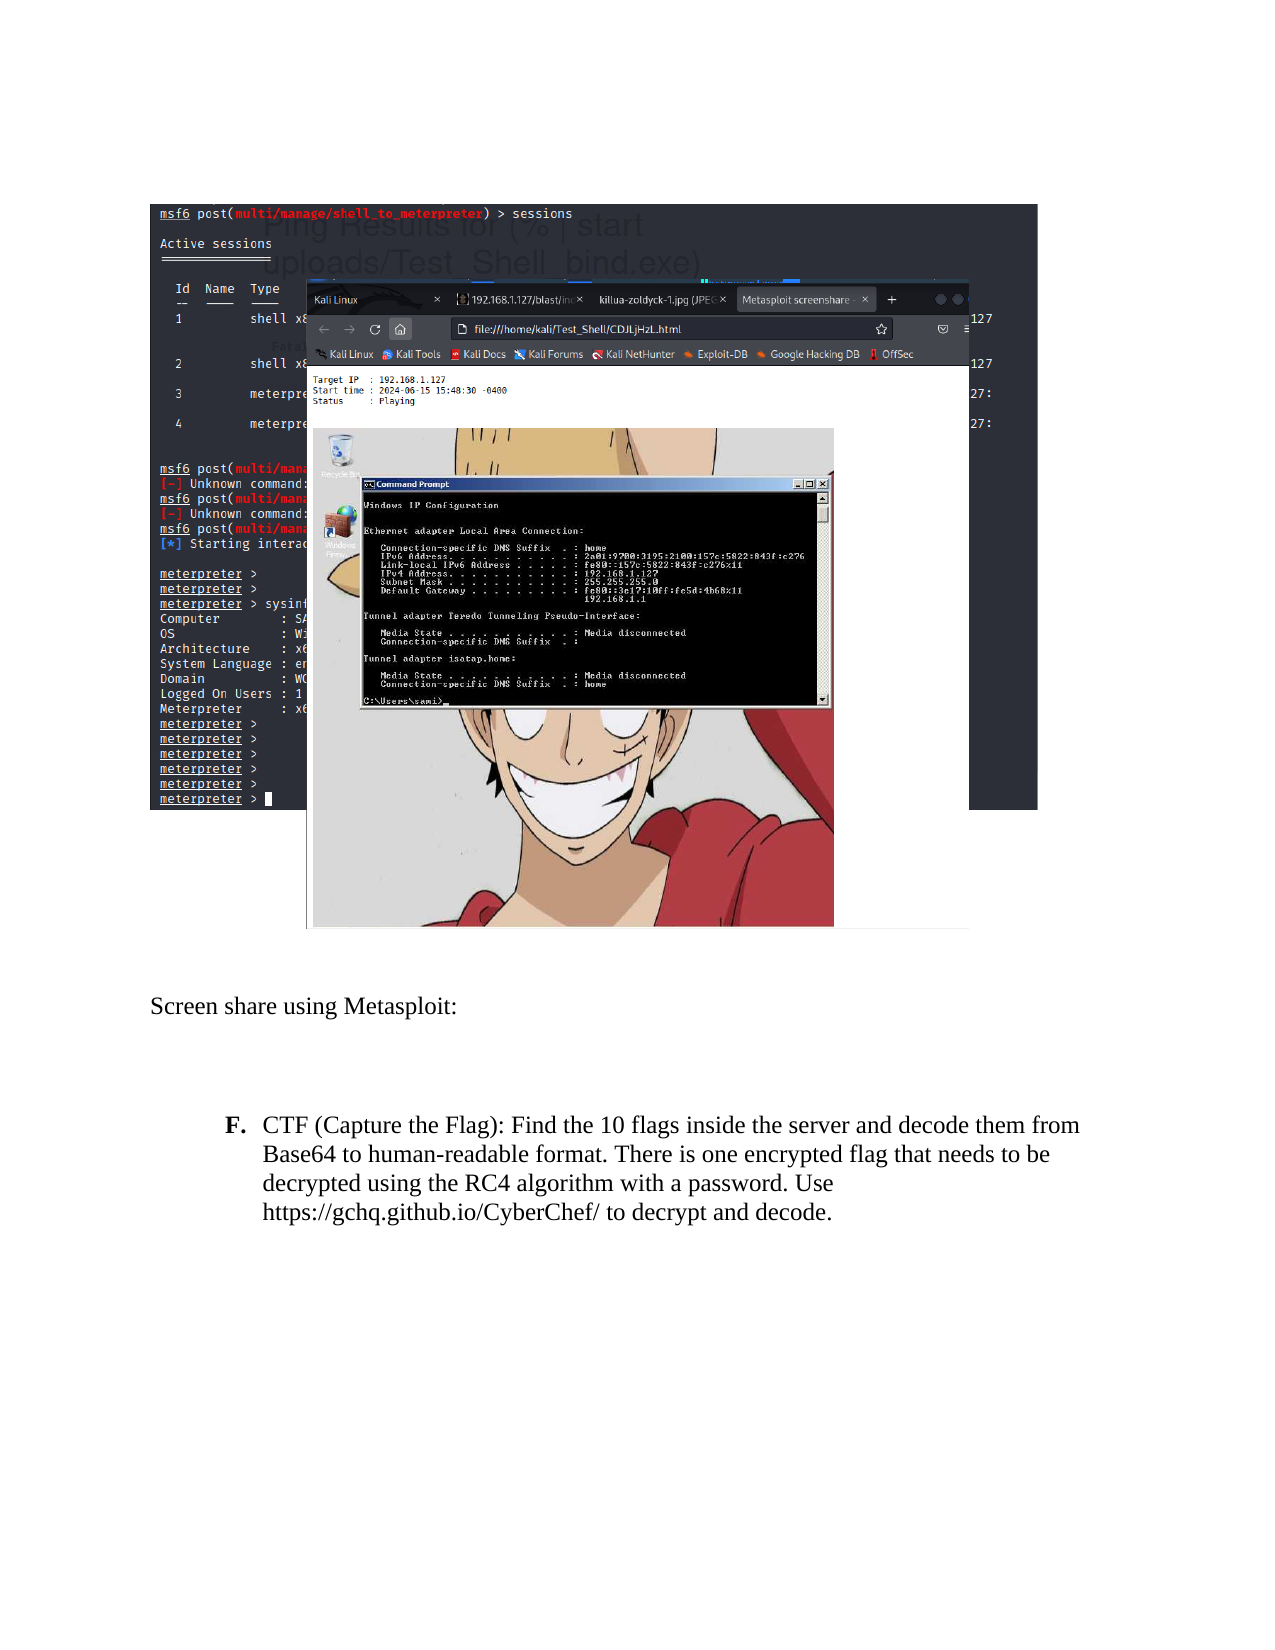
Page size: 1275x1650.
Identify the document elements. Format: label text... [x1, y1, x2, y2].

text Screen share using Metasploit: [150, 991, 1125, 1019]
picture [150, 204, 1038, 929]
list CTF (Capture the Flag): Find the 10 flags inside the server and decode them from Base64 to human-readable format. There is one encrypted flag that needs to be decrypted using the RC4 algorithm with a password. Use https://gchq.github.io/CyberChef/ to decrypt and decode. [225, 1110, 1125, 1225]
